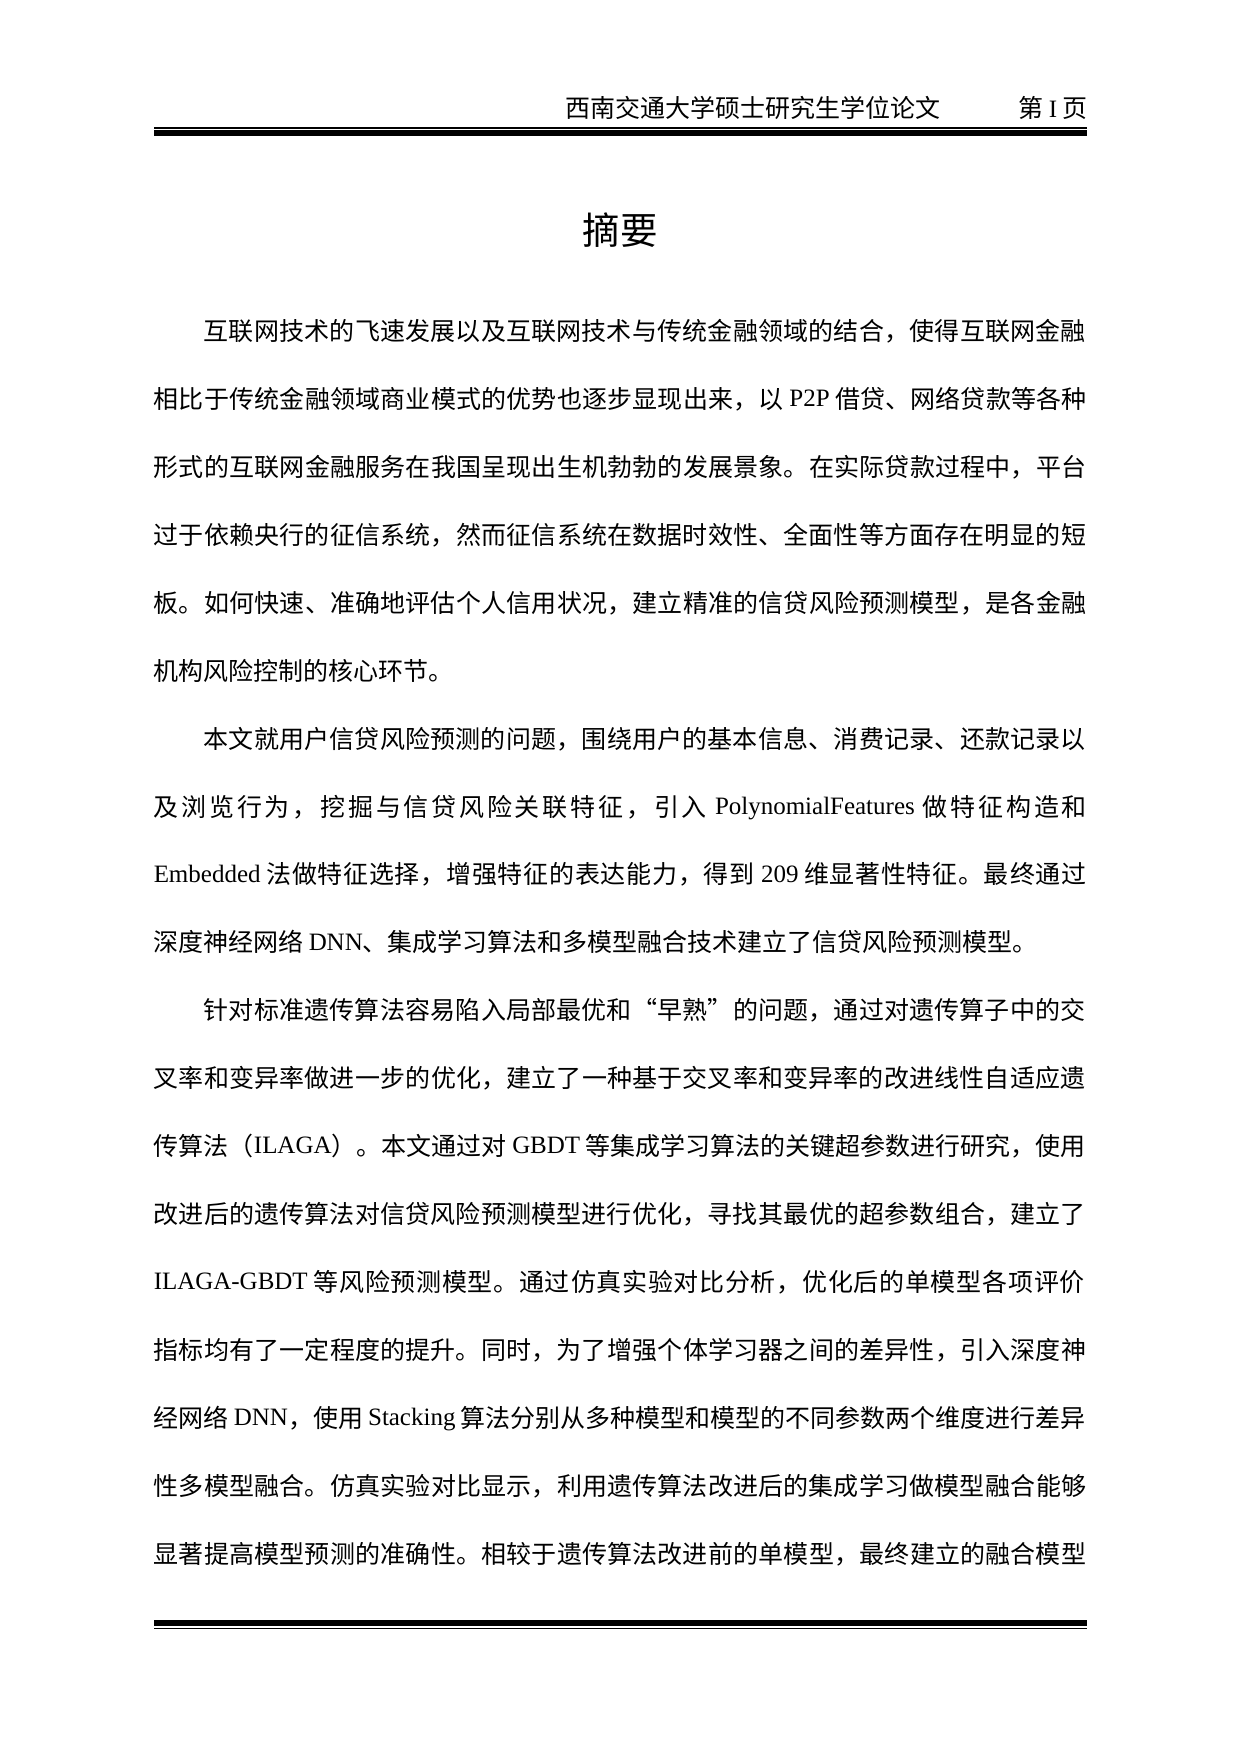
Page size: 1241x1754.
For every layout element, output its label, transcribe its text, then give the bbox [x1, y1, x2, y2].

text 互联网技术的飞速发展以及互联网技术与传统金融领域的结合，使得互联网金融相比于传统金融领域商业模式的优势也逐步显现出来，以P2P借贷、网络贷款等各种形式的互联网金融服务在我国呈现出生机勃勃的发展景象。在实际贷款过程中，平台过于依赖央行的征信系统，然而征信系统在数据时效性、全面性等方面存在明显的短板。如何快速、准确地评估个人信用状况，建立精准的信贷风险预测模型，是各金融机构风险控制的核心环节。 [153, 296, 1087, 703]
text 摘要 [153, 194, 1087, 262]
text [153, 975, 1087, 1586]
text 本文就用户信贷风险预测的问题，围绕用户的基本信息、消费记录、还款记录以及浏览行为，挖掘与信贷风险关联特征，引入PolynomialFeatures做特征构造和Embedded法做特征选择，增强特征的表达能力，得到209维显著性特征。最终通过深度神经网络DNN、集成学习算法和多模型融合技术建立了信贷风险预测模型。 [153, 703, 1087, 975]
